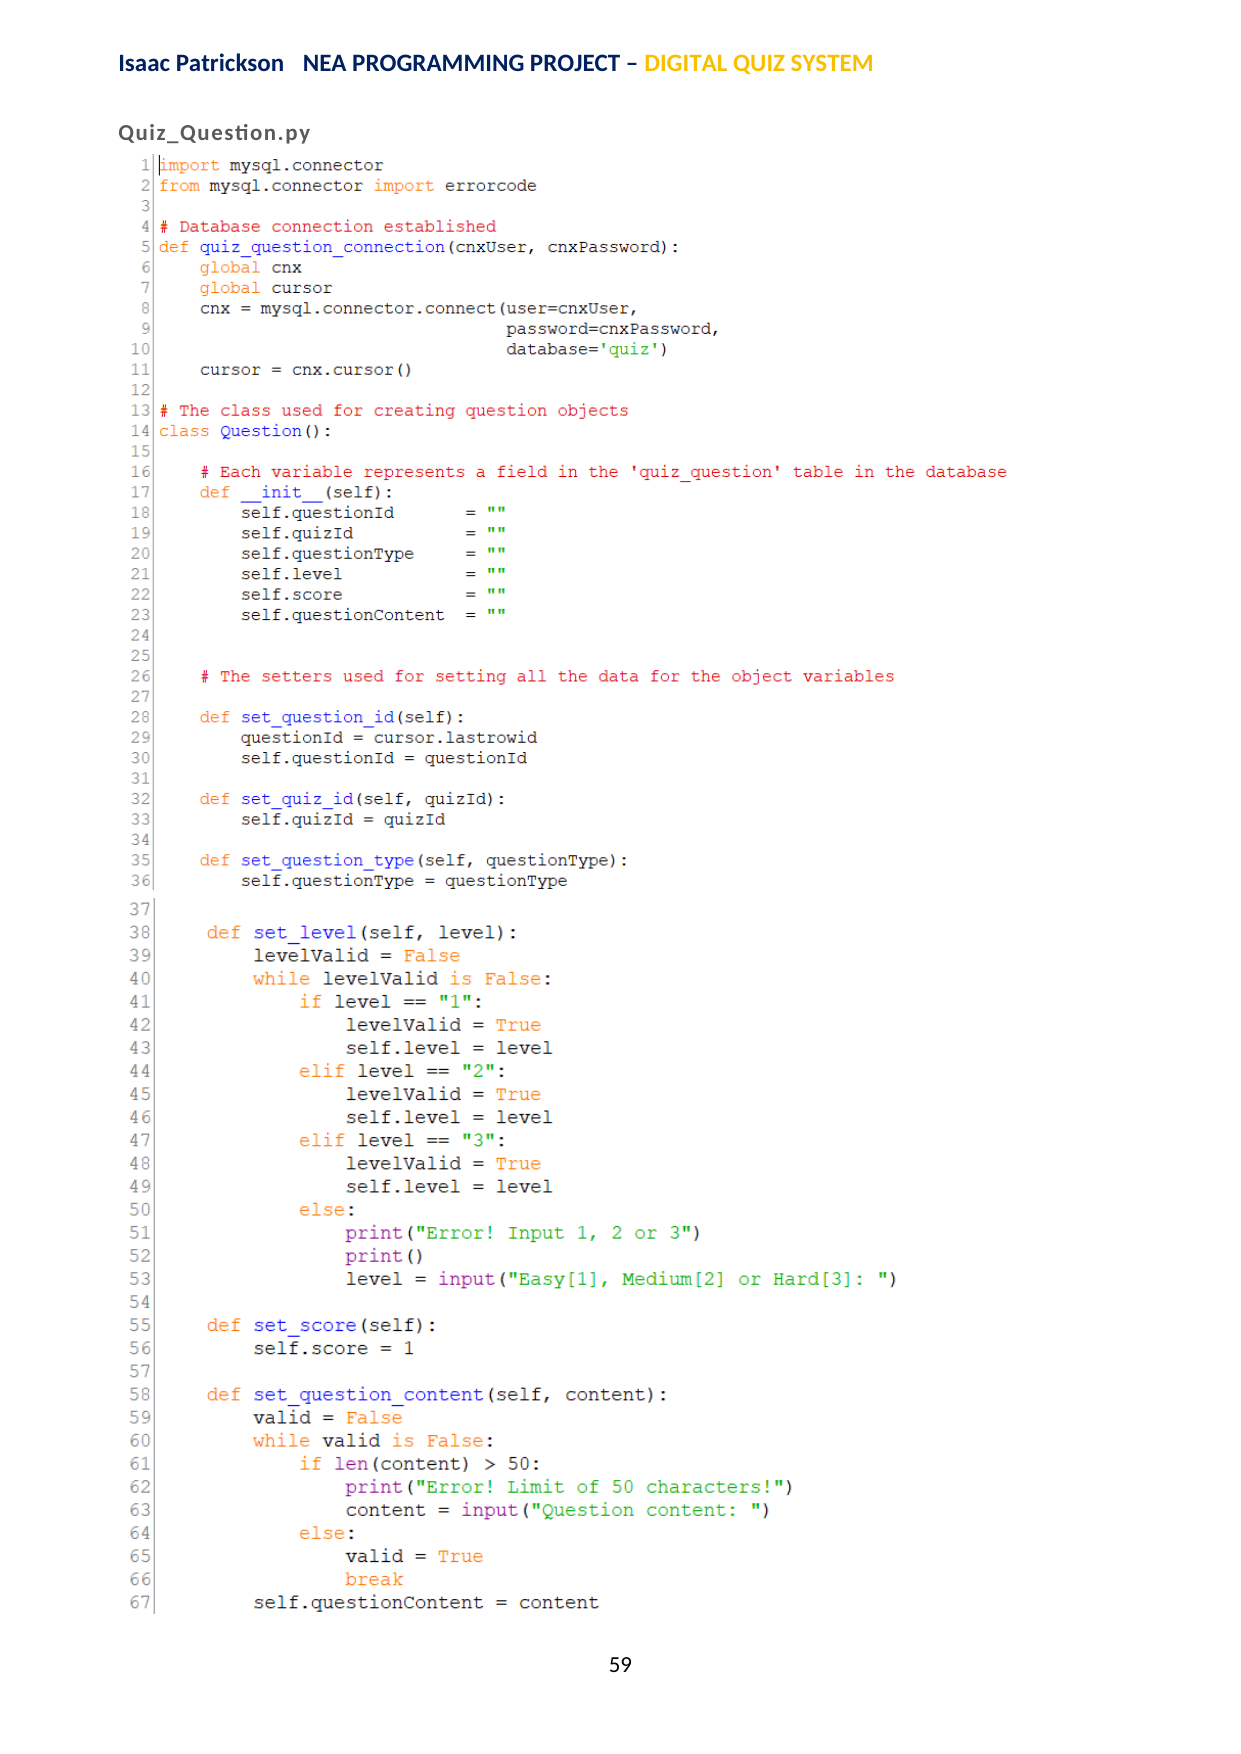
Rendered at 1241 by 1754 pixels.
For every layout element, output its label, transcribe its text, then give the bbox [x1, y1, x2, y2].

picture [118, 154, 1123, 890]
subtitle Quiz_Question.py [118, 118, 1122, 146]
picture [118, 898, 1123, 1614]
